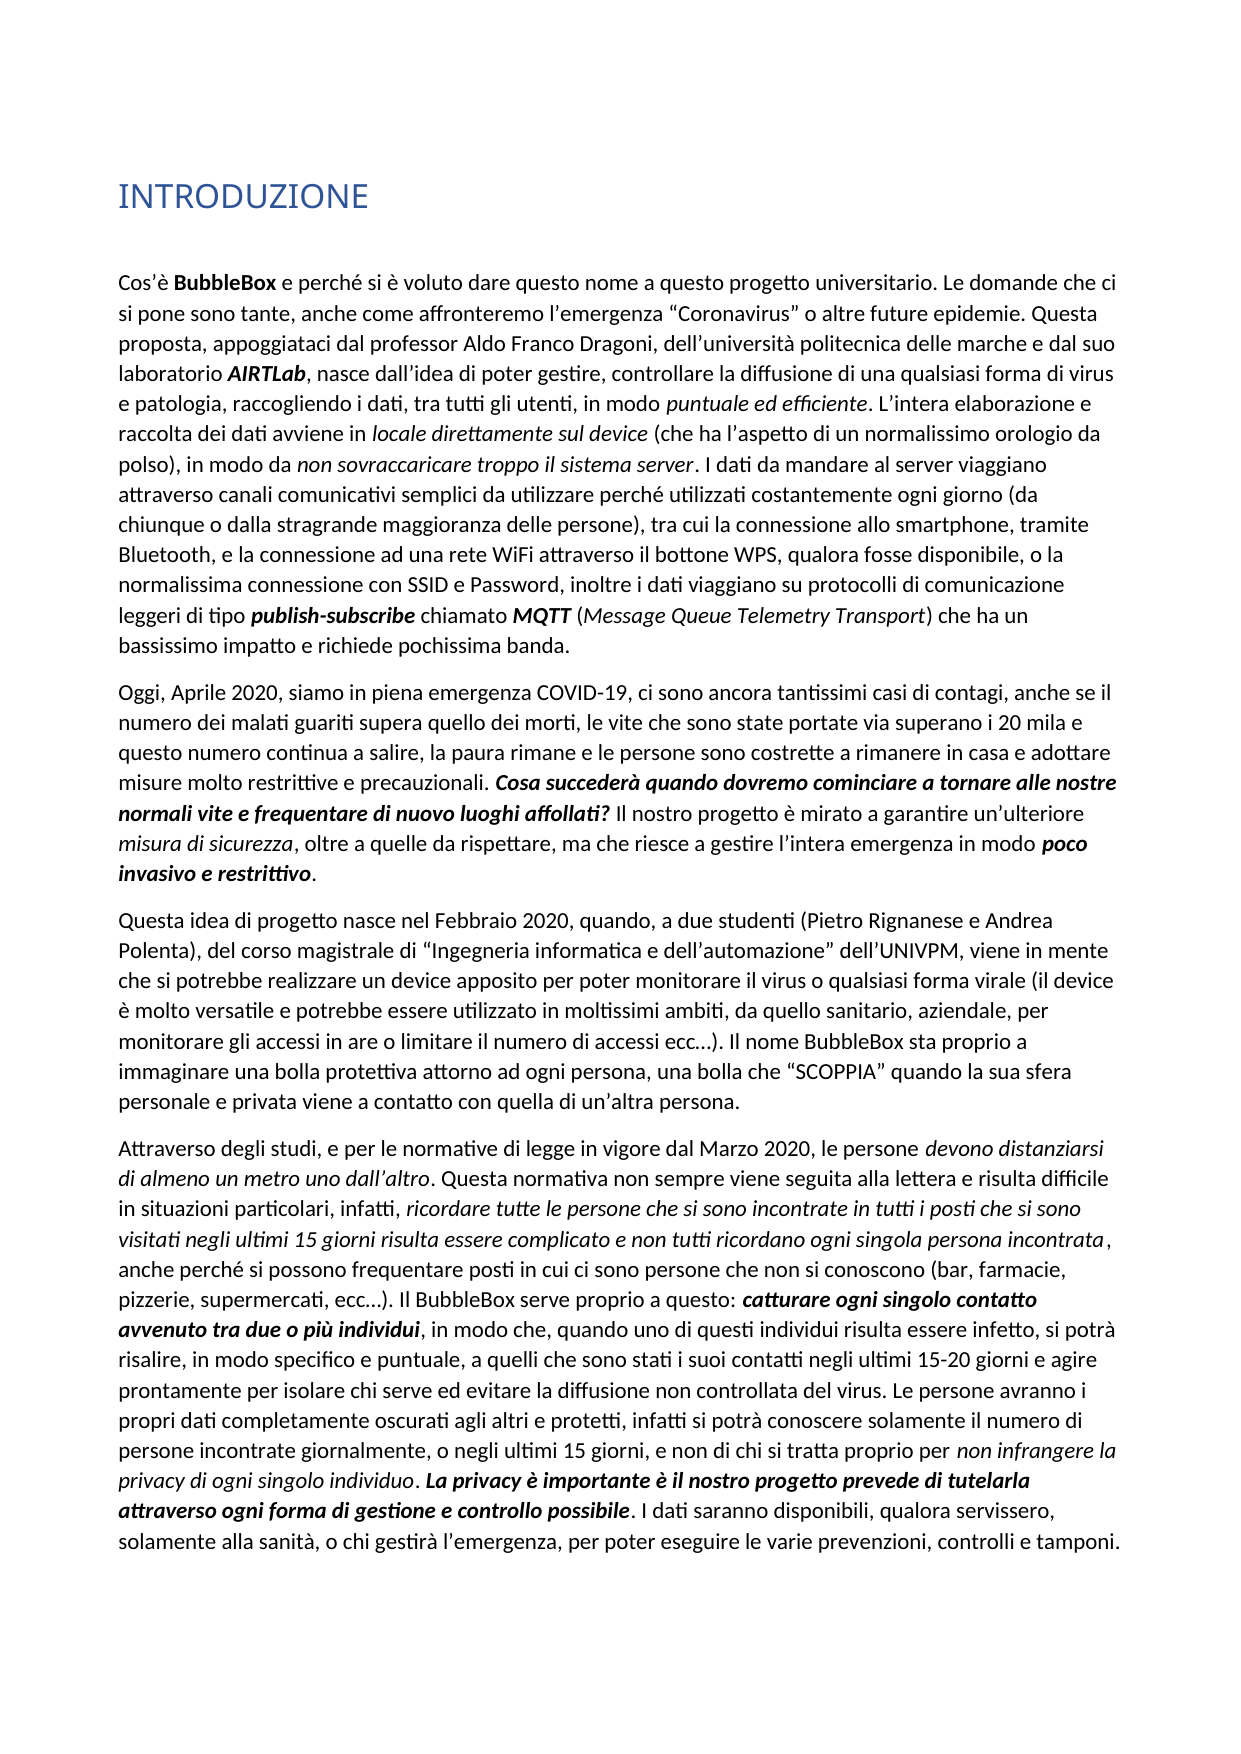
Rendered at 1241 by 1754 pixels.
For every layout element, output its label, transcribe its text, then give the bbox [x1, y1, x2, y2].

text Oggi, Aprile 2020, siamo in piena emergenza COVID-19, ci sono ancora tantissimi casi di contagi, anche se il numero dei malati guariti supera quello dei morti, le vite che sono state portate via superano i 20 mila e questo numero continua a salire, la paura rimane e le persone sono costrette a rimanere in casa e adottare misure molto restrittive e precauzionali. Cosa succederà quando dovremo cominciare a tornare alle nostre normali vite e frequentare di nuovo luoghi affollati? Il nostro progetto è mirato a garantire un’ulteriore misura di sicurezza, oltre a quelle da rispettare, ma che riesce a gestire l’intera emergenza in modo poco invasivo e restrittivo. [118, 678, 1122, 887]
subtitle INTRODUZIONE [118, 173, 1122, 218]
text Attraverso degli studi, e per le normative di legge in vigore dal Marzo 2020, le persone devono distanziarsi di almeno un metro uno dall’altro. Questa normativa non sempre viene seguita alla lettera e risulta difficile in situazioni particolari, infatti, ricordare tutte le persone che si sono incontrate in tutti i posti che si sono visitati negli ultimi 15 giorni risulta essere complicato e non tutti ricordano ogni singola persona incontrata, anche perché si possono frequentare posti in cui ci sono persone che non si conoscono (bar, farmacie, pizzerie, supermercati, ecc…). Il BubbleBox serve proprio a questo: catturare ogni singolo contatto avvenuto tra due o più individui, in modo che, quando uno di questi individui risulta essere infetto, si potrà risalire, in modo specifico e puntuale, a quelli che sono stati i suoi contatti negli ultimi 15-20 giorni e agire prontamente per isolare chi serve ed evitare la diffusione non controllata del virus. Le persone avranno i propri dati completamente oscurati agli altri e protetti, infatti si potrà conoscere solamente il numero di persone incontrate giornalmente, o negli ultimi 15 giorni, e non di chi si tratta proprio per non infrangere la privacy di ogni singolo individuo. La privacy è importante è il nostro progetto prevede di tutelarla attraverso ogni forma di gestione e controllo possibile. I dati saranno disponibili, qualora servissero, solamente alla sanità, o chi gestirà l’emergenza, per poter eseguire le varie prevenzioni, controlli e tamponi. [118, 1134, 1122, 1555]
text Questa idea di progetto nasce nel Febbraio 2020, quando, a due studenti (Pietro Rignanese e Andrea Polenta), del corso magistrale di “Ingegneria informatica e dell’automazione” dell’UNIVPM, viene in mente che si potrebbe realizzare un device apposito per poter monitorare il virus o qualsiasi forma virale (il device è molto versatile e potrebbe essere utilizzato in moltissimi ambiti, da quello sanitario, aziendale, per monitorare gli accessi in are o limitare il numero di accessi ecc…). Il nome BubbleBox sta proprio a immaginare una bolla protettiva attorno ad ogni persona, una bolla che “SCOPPIA” quando la sua sfera personale e privata viene a contatto con quella di un’altra persona. [118, 906, 1122, 1115]
text Cos’è BubbleBox e perché si è voluto dare questo nome a questo progetto universitario. Le domande che ci si pone sono tante, anche come affronteremo l’emergenza “Coronavirus” o altre future epidemie. Questa proposta, appoggiataci dal professor Aldo Franco Dragoni, dell’università politecnica delle marche e dal suo laboratorio AIRTLab, nasce dall’idea di poter gestire, controllare la diffusione di una qualsiasi forma di virus e patologia, raccogliendo i dati, tra tutti gli utenti, in modo puntuale ed efficiente. L’intera elaborazione e raccolta dei dati avviene in locale direttamente sul device (che ha l’aspetto di un normalissimo orologio da polso), in modo da non sovraccaricare troppo il sistema server. I dati da mandare al server viaggiano attraverso canali comunicativi semplici da utilizzare perché utilizzati costantemente ogni giorno (da chiunque o dalla stragrande maggioranza delle persone), tra cui la connessione allo smartphone, tramite Bluetooth, e la connessione ad una rete WiFi attraverso il bottone WPS, qualora fosse disponibile, o la normalissima connessione con SSID e Password, inoltre i dati viaggiano su protocolli di comunicazione leggeri di tipo publish-subscribe chiamato MQTT (Message Queue Telemetry Transport) che ha un bassissimo impatto e richiede pochissima banda. [118, 268, 1122, 659]
